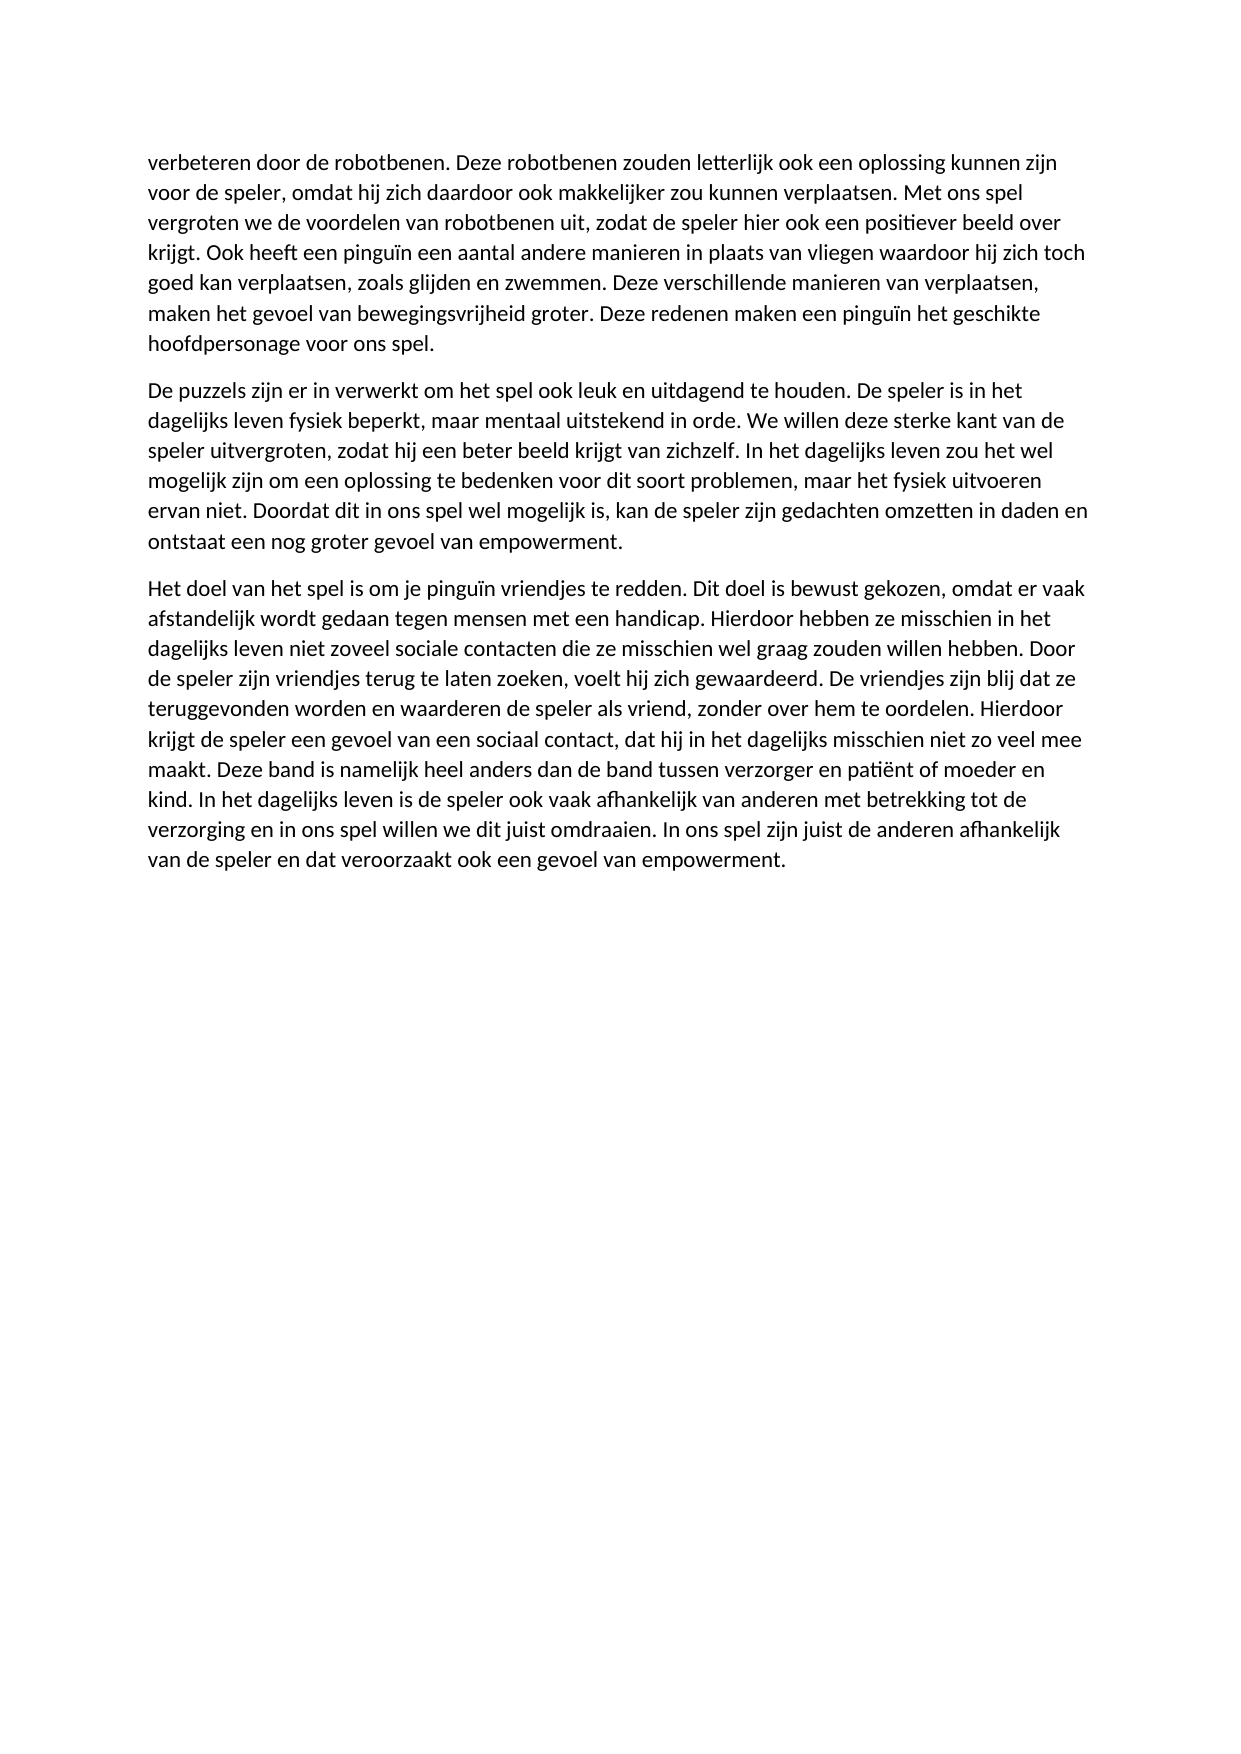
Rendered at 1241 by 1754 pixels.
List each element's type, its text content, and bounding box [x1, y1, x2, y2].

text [148, 148, 1093, 357]
text De puzzels zijn er in verwerkt om het spel ook leuk en uitdagend te houden. De speler is in het dagelijks leven fysiek beperkt, maar mentaal uitstekend in orde. We willen deze sterke kant van de speler uitvergroten, zodat hij een beter beeld krijgt van zichzelf. In het dagelijks leven zou het wel mogelijk zijn om een oplossing te bedenken voor dit soort problemen, maar het fysiek uitvoeren ervan niet. Doordat dit in ons spel wel mogelijk is, kan de speler zijn gedachten omzetten in daden en ontstaat een nog groter gevoel van empowerment. [148, 376, 1093, 555]
text Het doel van het spel is om je pinguïn vriendjes te redden. Dit doel is bewust gekozen, omdat er vaak afstandelijk wordt gedaan tegen mensen met een handicap. Hierdoor hebben ze misschien in het dagelijks leven niet zoveel sociale contacten die ze misschien wel graag zouden willen hebben. Door de speler zijn vriendjes terug te laten zoeken, voelt hij zich gewaardeerd. De vriendjes zijn blij dat ze teruggevonden worden en waarderen de speler als vriend, zonder over hem te oordelen. Hierdoor krijgt de speler een gevoel van een sociaal contact, dat hij in het dagelijks misschien niet zo veel mee maakt. Deze band is namelijk heel anders dan de band tussen verzorger en patiënt of moeder en kind. In het dagelijks leven is de speler ook vaak afhankelijk van anderen met betrekking tot de verzorging en in ons spel willen we dit juist omdraaien. In ons spel zijn juist de anderen afhankelijk van de speler en dat veroorzaakt ook een gevoel van empowerment. [148, 574, 1093, 873]
